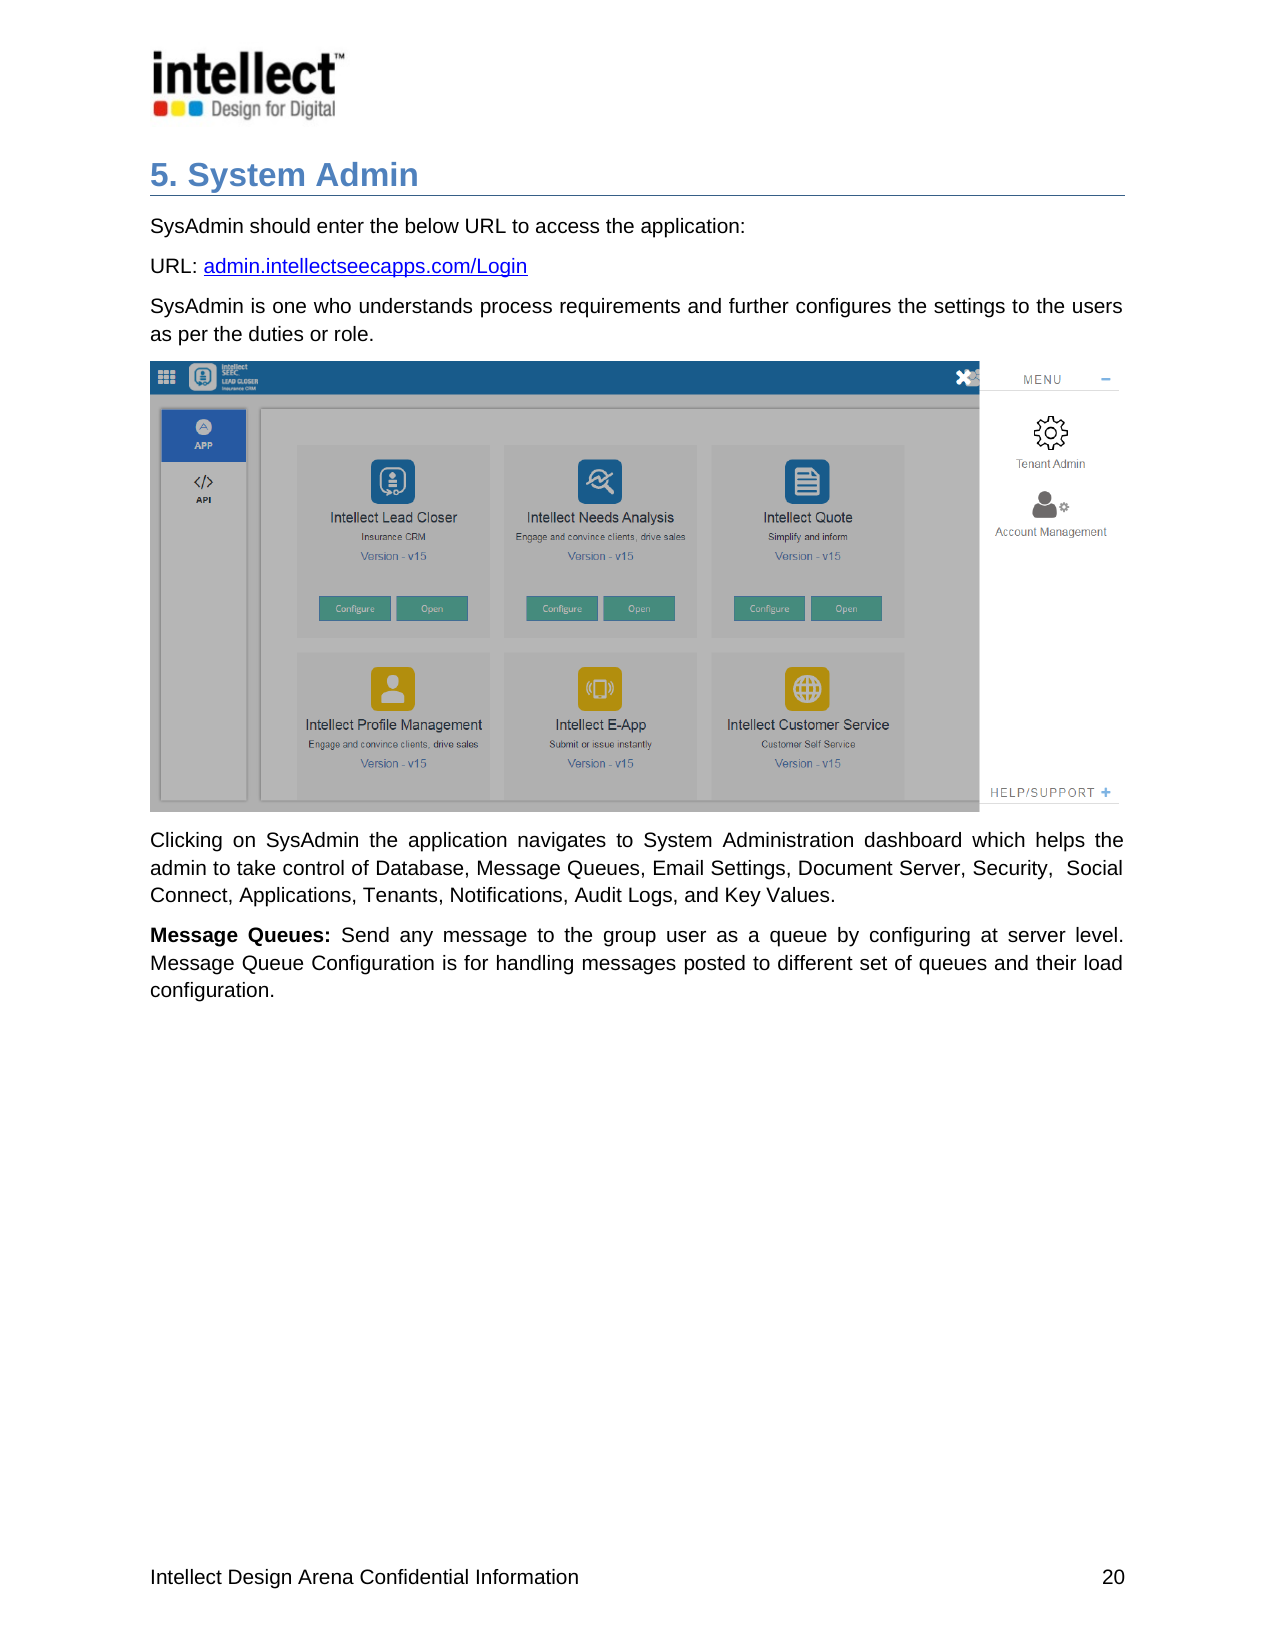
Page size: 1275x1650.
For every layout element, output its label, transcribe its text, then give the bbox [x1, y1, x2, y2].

text URL: admin.intellectseecapps.com/Login [150, 254, 1125, 278]
text SysAdmin is one who understands process requirements and further configures the settings to the users as per the duties or role. [150, 294, 1125, 346]
picture [150, 42, 350, 127]
text Clicking on SysAdmin the application navigates to System Administration dashboard which helps the admin to take control of Database, Message Queues, Email Settings, Document Server, Security, Social Connect, Applications, Tenants, Notifications, Audit Logs, and Key Values. [150, 828, 1125, 907]
text Message Queues: Send any message to the group user as a queue by configuring at server level. Message Queue Configuration is for handling messages posted to different set of queues and their load configuration. [150, 923, 1125, 1002]
text SysAdmin should enter the below URL to access the application: [150, 214, 1125, 238]
picture [150, 361, 1122, 812]
subtitle System Admin [150, 155, 1125, 195]
